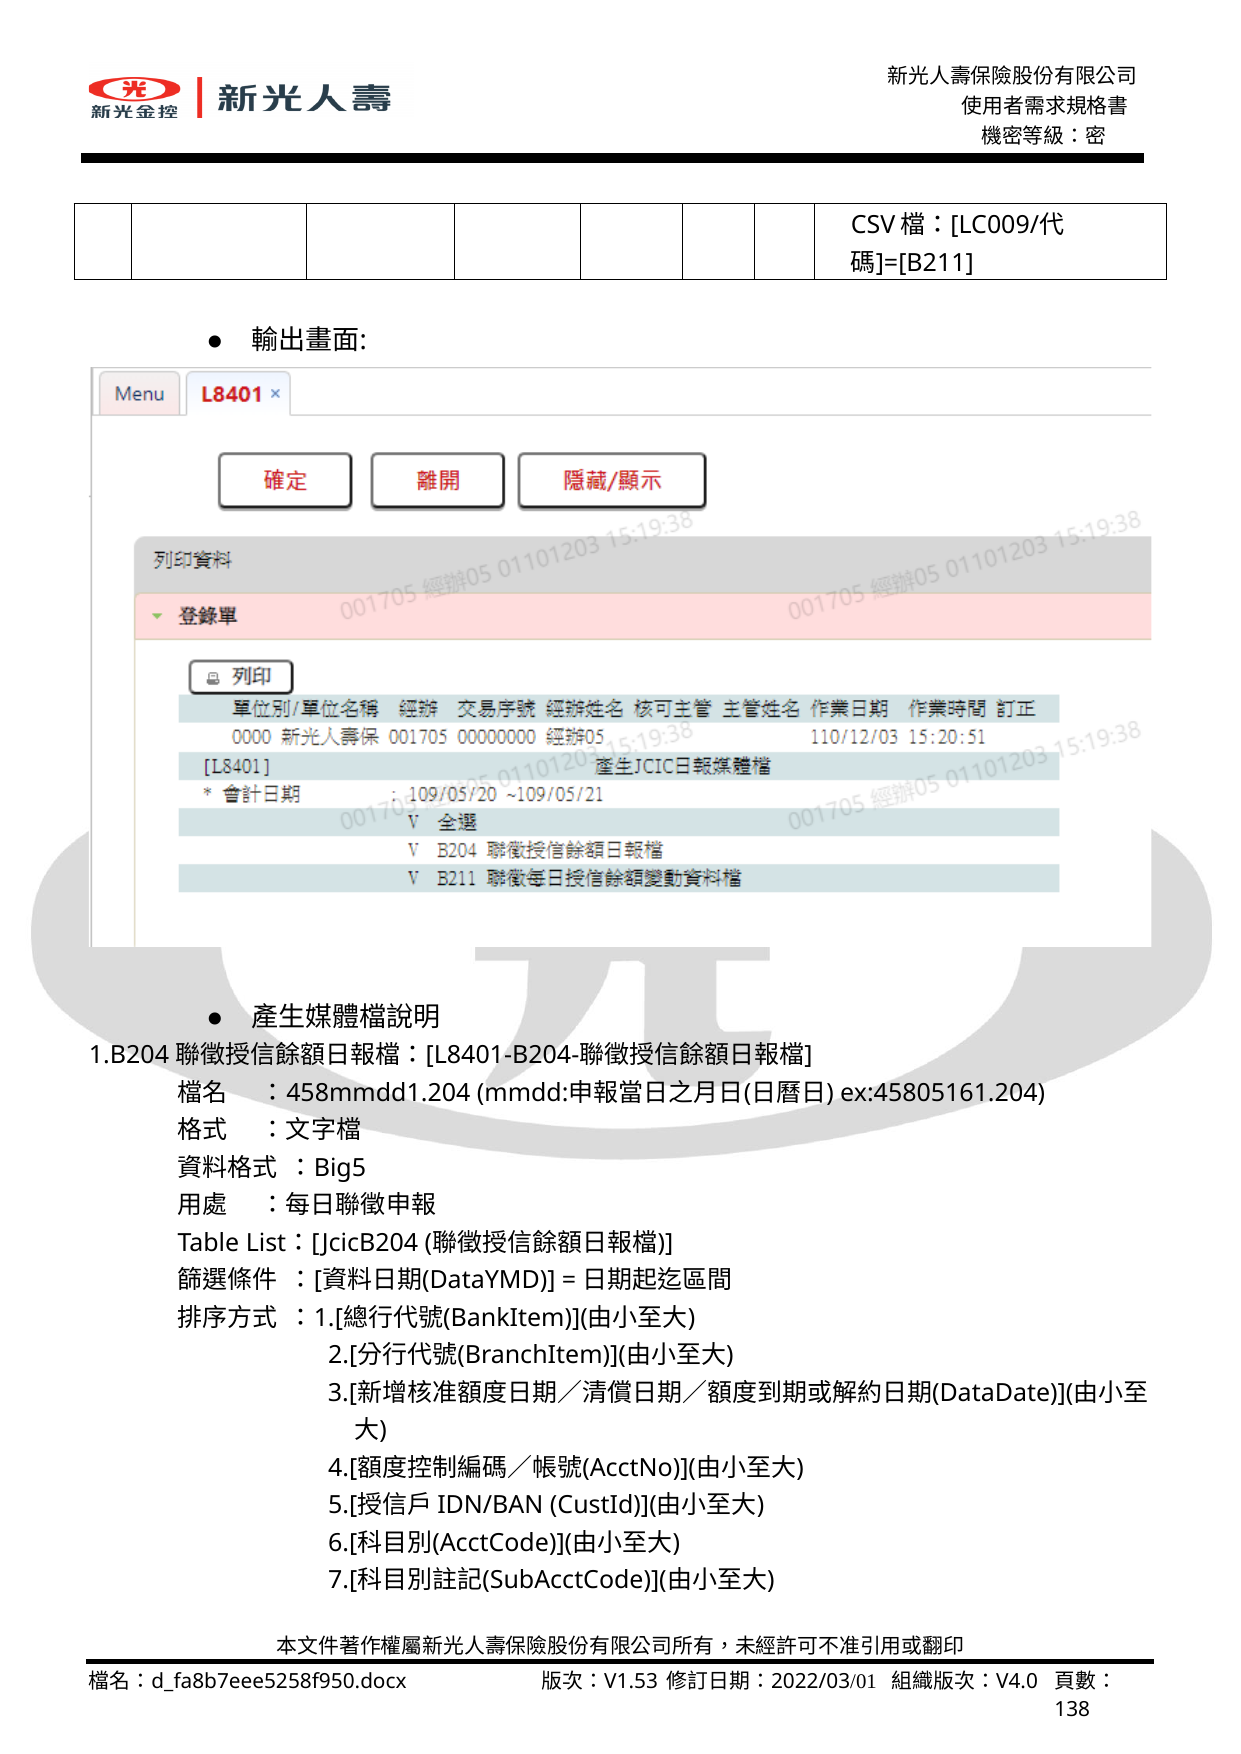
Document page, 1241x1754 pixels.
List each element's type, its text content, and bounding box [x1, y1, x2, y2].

list 輸出畫面: [207, 318, 1152, 357]
list 7.[科目別註記(SubAcctCode)](由小至大) [328, 1559, 1152, 1596]
list 3.[新增核准額度日期／清償日期／額度到期或解約日期(DataDate)](由小至大) [328, 1371, 1152, 1446]
list 篩選條件 ：[資料日期(DataYMD)] = 日期起迄區間 [177, 1259, 1152, 1296]
list 2.[分行代號(BranchItem)](由小至大) [328, 1334, 1152, 1371]
list 4.[額度控制編碼／帳號(AcctNo)](由小至大) [328, 1446, 1152, 1484]
text 1.B204 聯徵授信餘額日報檔：[L8401-B204-聯徵授信餘額日報檔] [89, 1034, 1152, 1071]
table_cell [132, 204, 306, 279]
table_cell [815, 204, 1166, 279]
list 格式 ：文字檔 [177, 1109, 1152, 1146]
list Table List：[JcicB204 (聯徵授信餘額日報檔)] [177, 1221, 1152, 1259]
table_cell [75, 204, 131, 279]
list 排序方式 ：1.[總行代號(BankItem)](由小至大) [177, 1296, 1152, 1334]
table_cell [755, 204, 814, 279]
picture [25, 367, 1215, 1166]
list 6.[科目別(AcctCode)](由小至大) [328, 1521, 1152, 1559]
list 資料格式 ：Big5 [177, 1146, 1152, 1184]
list 產生媒體檔說明 [207, 994, 1152, 1034]
picture [88, 61, 414, 118]
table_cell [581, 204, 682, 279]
list 用處 ：每日聯徵申報 [177, 1184, 1152, 1221]
list 檔名 ：458mmdd1.204 (mmdd:申報當日之月日(日曆日) ex:45805161.204) [177, 1071, 1152, 1109]
list 5.[授信戶IDN/BAN (CustId)](由小至大) [328, 1484, 1152, 1521]
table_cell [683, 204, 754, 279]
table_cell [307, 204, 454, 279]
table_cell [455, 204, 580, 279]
